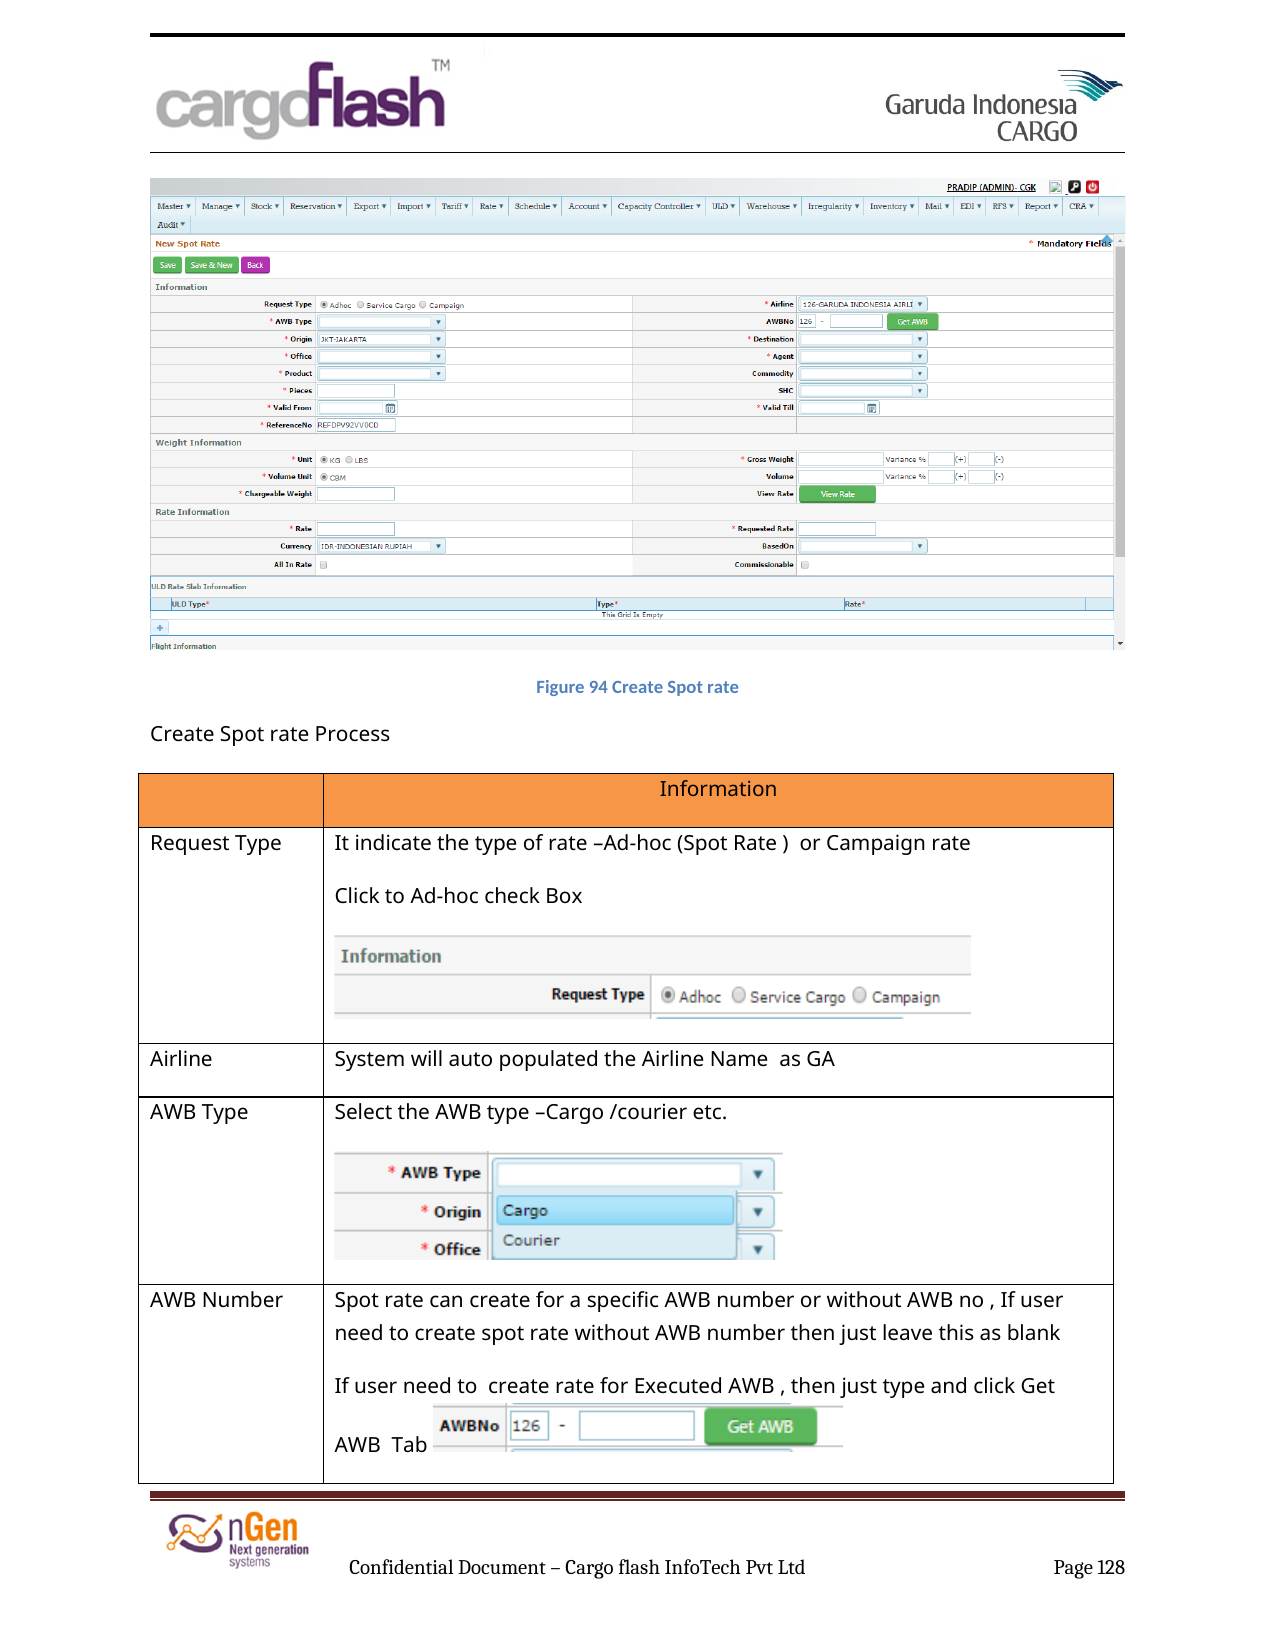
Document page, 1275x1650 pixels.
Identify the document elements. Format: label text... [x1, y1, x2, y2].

table_cell Airline [139, 1044, 323, 1096]
picture [150, 1502, 327, 1575]
picture [881, 59, 1127, 148]
table_cell AWB Type [139, 1098, 323, 1284]
table_cell Select the AWB type –Cargo /courier etc. [324, 1098, 1113, 1284]
table_cell AWB Number [139, 1285, 323, 1483]
picture [334, 934, 972, 1019]
table_header [139, 774, 323, 827]
picture [432, 1403, 844, 1452]
table_cell It indicate the type of rate –Ad-hoc (Spot Rate ) or Campaign rate Click to Ad-hoc check Box [324, 828, 1113, 1043]
picture [150, 178, 1125, 652]
text Create Spot rate Process [150, 719, 1125, 748]
picture [103, 6, 525, 152]
table_header Information [324, 774, 1113, 827]
table_cell System will auto populated the Airline Name as GA [324, 1044, 1113, 1096]
table_cell Request Type [139, 828, 323, 1043]
picture [334, 1151, 783, 1260]
